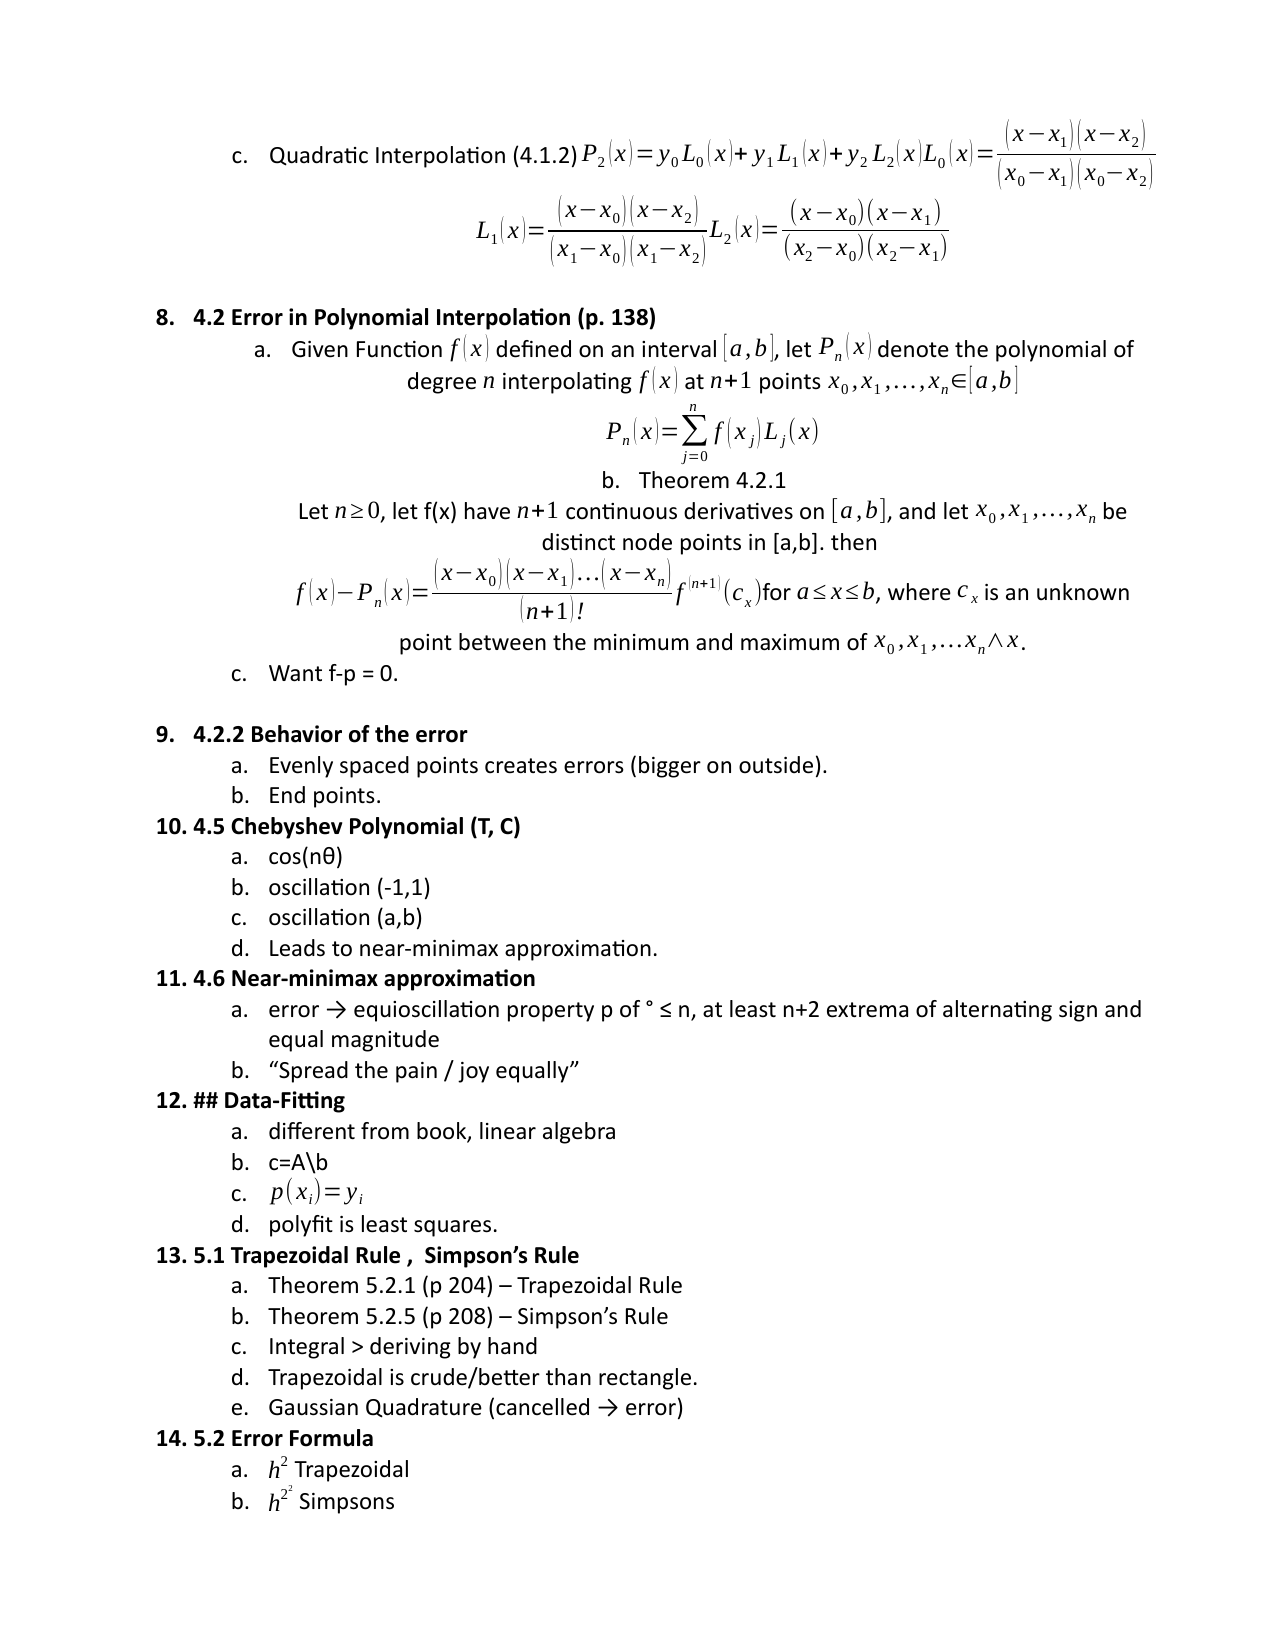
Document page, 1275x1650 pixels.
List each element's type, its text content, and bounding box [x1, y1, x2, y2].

list error → equioscillation property p of ° ≤ n, at least n+2 extrema of alternating sign and equal magnitude [231, 993, 1157, 1054]
list 4.2 Error in Polynomial Interpolation (p. 138) [156, 301, 1157, 332]
list c=A\b [231, 1146, 1157, 1176]
list oscillation (a,b) [231, 902, 1157, 932]
list “Spread the pain / joy equally” [231, 1054, 1157, 1085]
list Quadratic Interpolation (4.1.2) [231, 118, 1157, 271]
list Gaussian Quadrature (cancelled → error) [231, 1391, 1157, 1422]
list 4.5 Chebyshev Polynomial (T, C) [156, 810, 1157, 841]
list oscillation (-1,1) [231, 871, 1157, 902]
list 4.2.2 Behavior of the error [156, 718, 1157, 749]
list ## Data-Fitting [156, 1085, 1157, 1115]
list Trapezoidal [231, 1452, 1157, 1483]
list 4.6 Near-minimax approximation [156, 963, 1157, 993]
list Leads to near-minimax approximation. [231, 932, 1157, 963]
list Theorem 5.2.5 (p 208) – Simpson’s Rule [231, 1300, 1157, 1330]
list cos(nθ) [231, 841, 1157, 871]
list Theorem 5.2.1 (p 204) – Trapezoidal Rule [231, 1269, 1157, 1300]
list Theorem 4.2.1 Let , let f(x) have continuous derivatives on , and let be distinct node points in [a,b]. then for , where is an unknown point between the minimum and maximum of . [231, 464, 1157, 657]
list Integral > deriving by hand [231, 1330, 1157, 1361]
list 5.2 Error Formula [156, 1422, 1157, 1452]
list End points. [231, 779, 1157, 810]
list Evenly spaced points creates errors (bigger on outside). [231, 749, 1157, 779]
list Given Function defined on an interval , let denote the polynomial of degree interpolating at points [231, 332, 1157, 464]
list 5.1 Trapezoidal Rule , Simpson’s Rule [156, 1239, 1157, 1269]
list Want f-p = 0. [231, 657, 1157, 718]
list different from book, linear algebra [231, 1115, 1157, 1146]
list polyfit is least squares. [231, 1208, 1157, 1239]
list Simpsons [231, 1483, 1157, 1517]
list Trapezoidal is crude/better than rectangle. [231, 1361, 1157, 1391]
